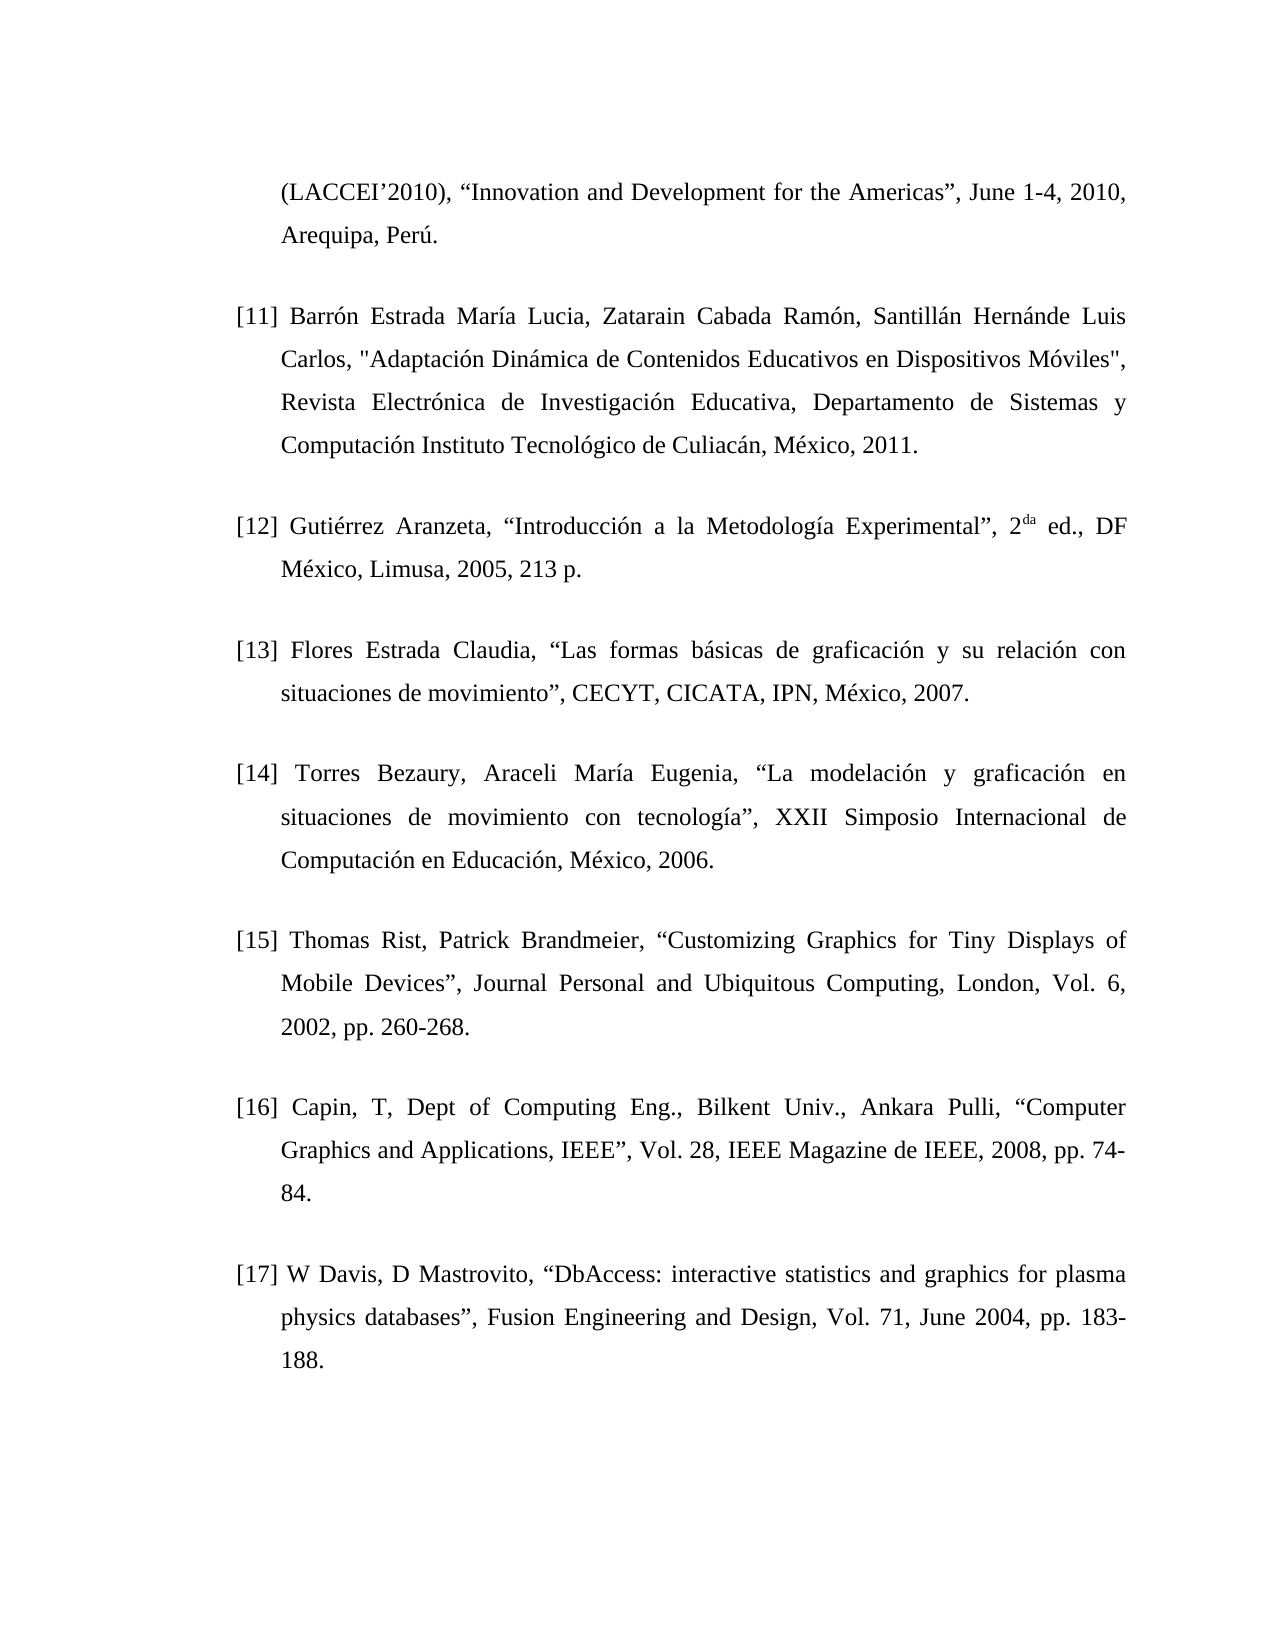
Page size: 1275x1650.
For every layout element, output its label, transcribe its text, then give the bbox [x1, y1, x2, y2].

text [12] Gutiérrez Aranzeta, “Introducción a la Metodología Experimental”, 2da ed., DF México, Limusa, 2005, 213 p. [236, 511, 1127, 583]
text [11] Barrón Estrada María Lucia, Zatarain Cabada Ramón, Santillán Hernánde Luis Carlos, "Adaptación Dinámica de Contenidos Educativos en Dispositivos Móviles", Revista Electrónica de Investigación Educativa, Departamento de Sistemas y Computación Instituto Tecnológico de Culiacán, México, 2011. [236, 301, 1127, 459]
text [236, 177, 1127, 249]
text [13] Flores Estrada Claudia, “Las formas básicas de graficación y su relación con situaciones de movimiento”, CECYT, CICATA, IPN, México, 2007. [236, 635, 1127, 707]
text [14] Torres Bezaury, Araceli María Eugenia, “La modelación y graficación en situaciones de movimiento con tecnología”, XXII Simposio Internacional de Computación en Educación, México, 2006. [236, 758, 1127, 873]
text [17] W Davis, D Mastrovito, “DbAccess: interactive statistics and graphics for plasma physics databases”, Fusion Engineering and Design, Vol. 71, June 2004, pp. 183-188. [236, 1259, 1127, 1374]
text [15] Thomas Rist, Patrick Brandmeier, “Customizing Graphics for Tiny Displays of Mobile Devices”, Journal Personal and Ubiquitous Computing, London, Vol. 6, 2002, pp. 260-268. [236, 925, 1127, 1040]
text [16] Capin, T, Dept of Computing Eng., Bilkent Univ., Ankara Pulli, “Computer Graphics and Applications, IEEE”, Vol. 28, IEEE Magazine de IEEE, 2008, pp. 74-84. [236, 1092, 1127, 1207]
